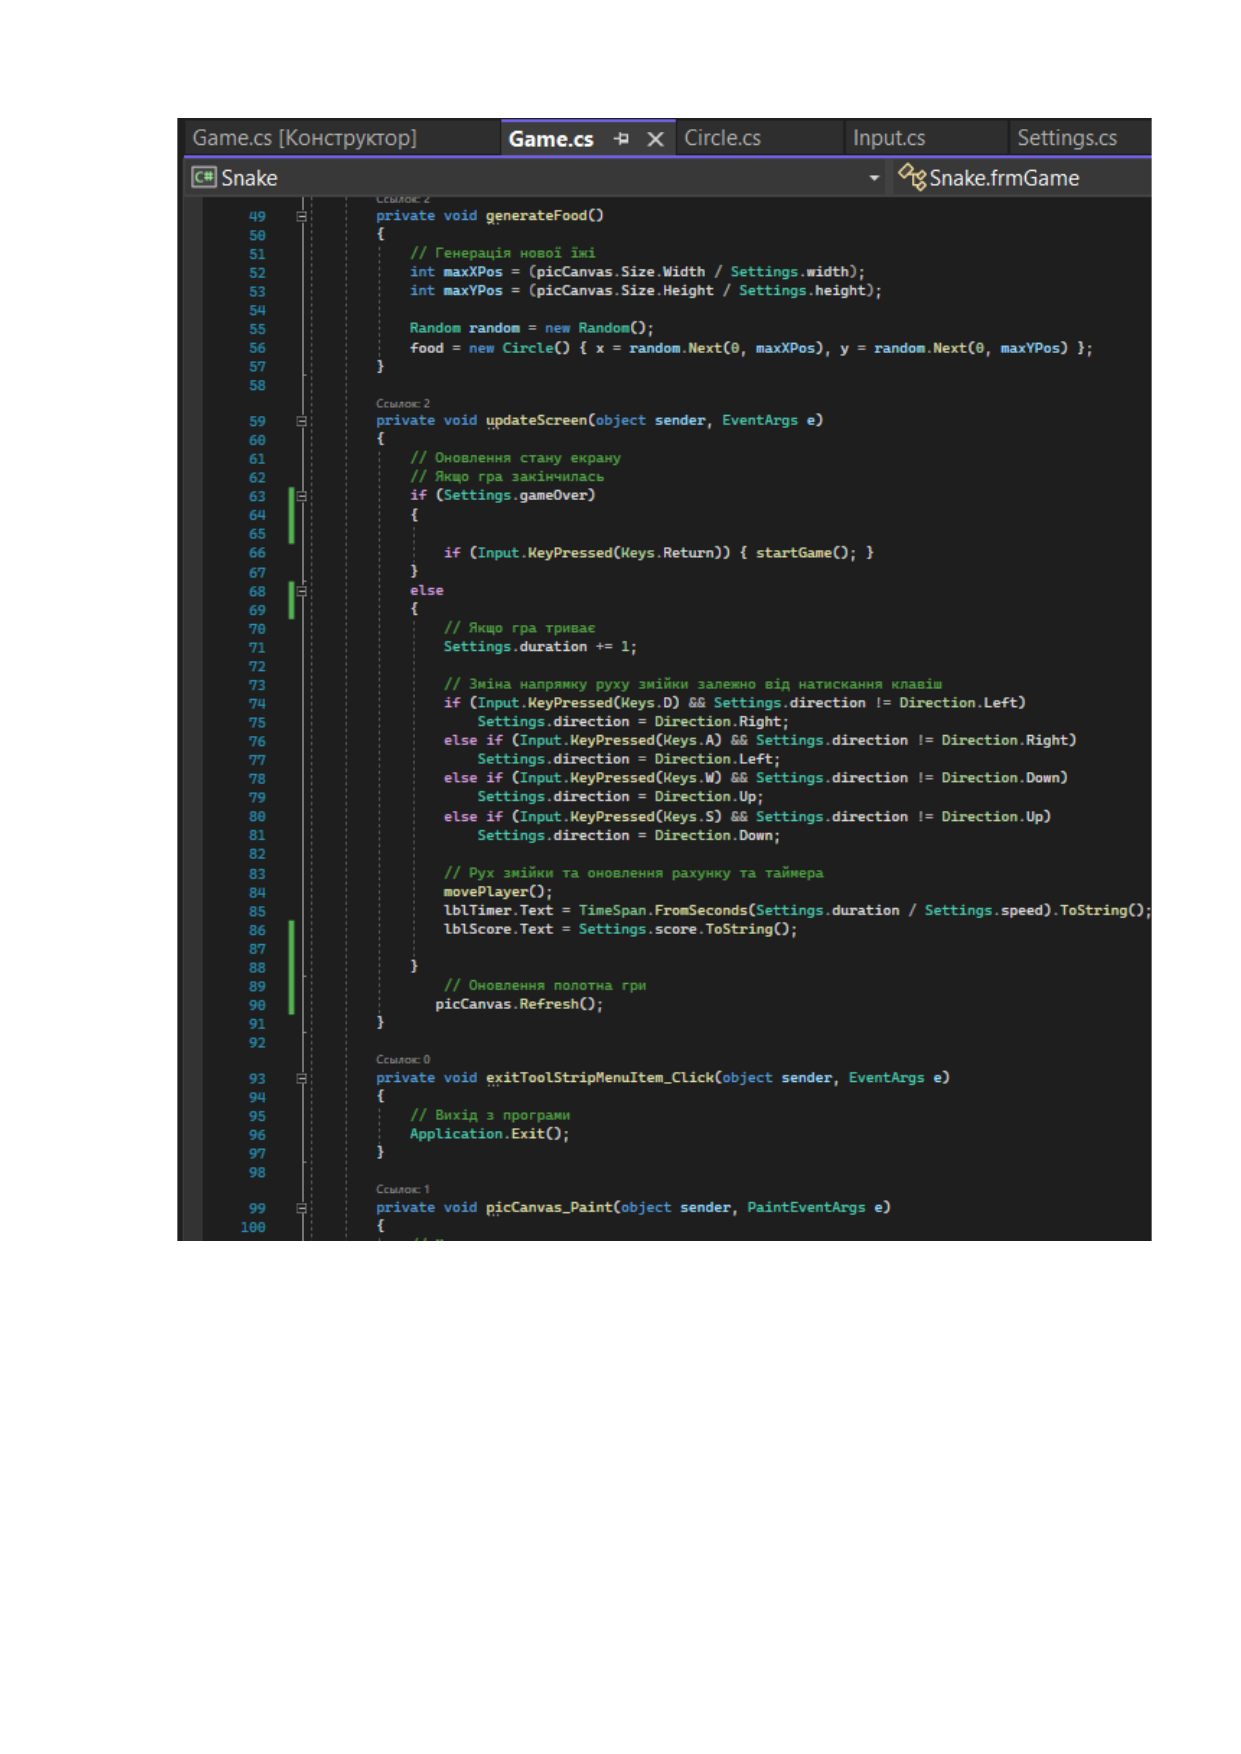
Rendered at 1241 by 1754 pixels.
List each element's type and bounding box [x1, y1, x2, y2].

picture [177, 118, 1152, 1241]
